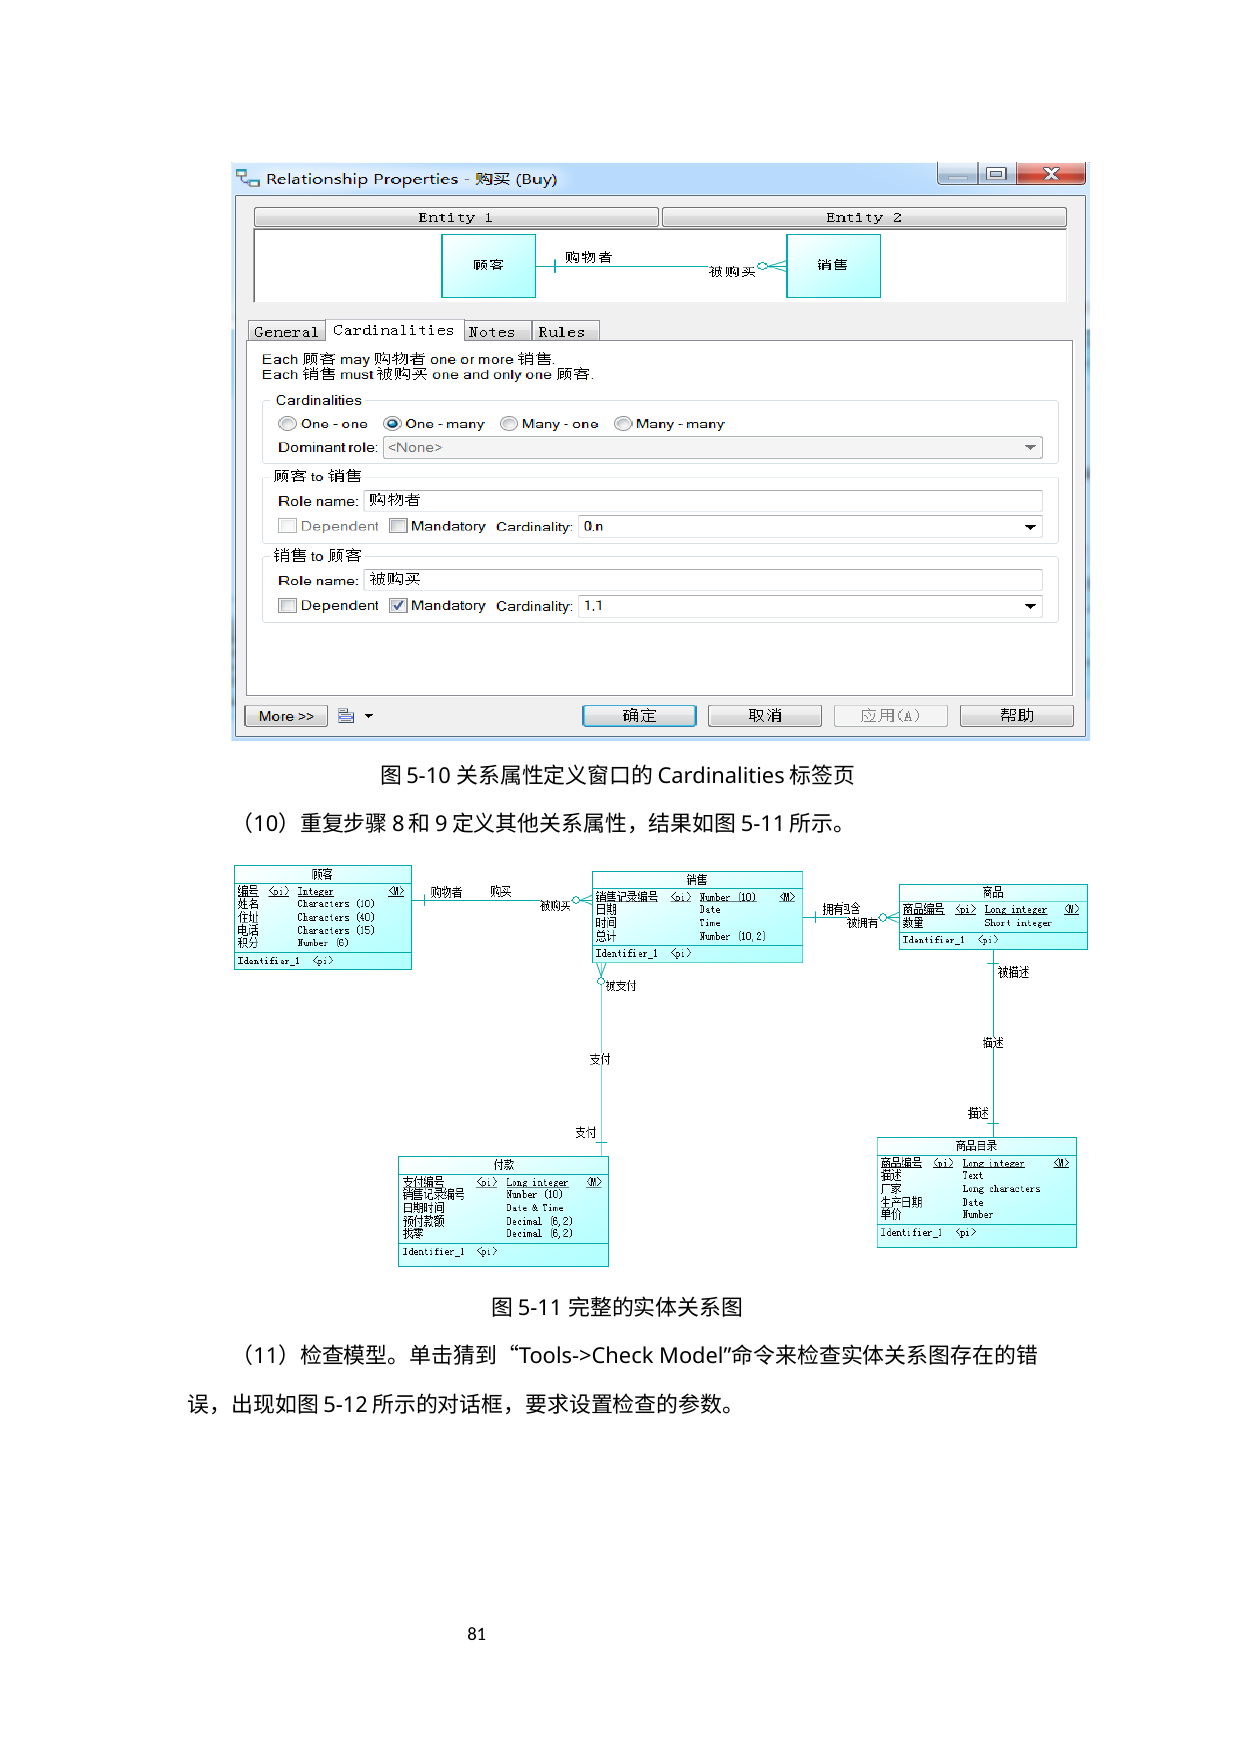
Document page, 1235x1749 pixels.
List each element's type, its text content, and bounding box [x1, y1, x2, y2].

picture [231, 162, 1091, 741]
list 检查模型。单击猜到“Tools->Check Model”命令来检查实体关系图存在的错误，出现如图5-12所示的对话框，要求设置检查的参数。 [187, 1338, 1047, 1419]
text 图5-11 完整的实体关系图 [187, 1290, 1047, 1322]
text （10）重复步骤8和9定义其他关系属性，结果如图5-11所示。 [187, 806, 1047, 838]
text 图5-10 关系属性定义窗口的Cardinalities标签页 [187, 757, 1047, 790]
picture [231, 861, 1090, 1269]
